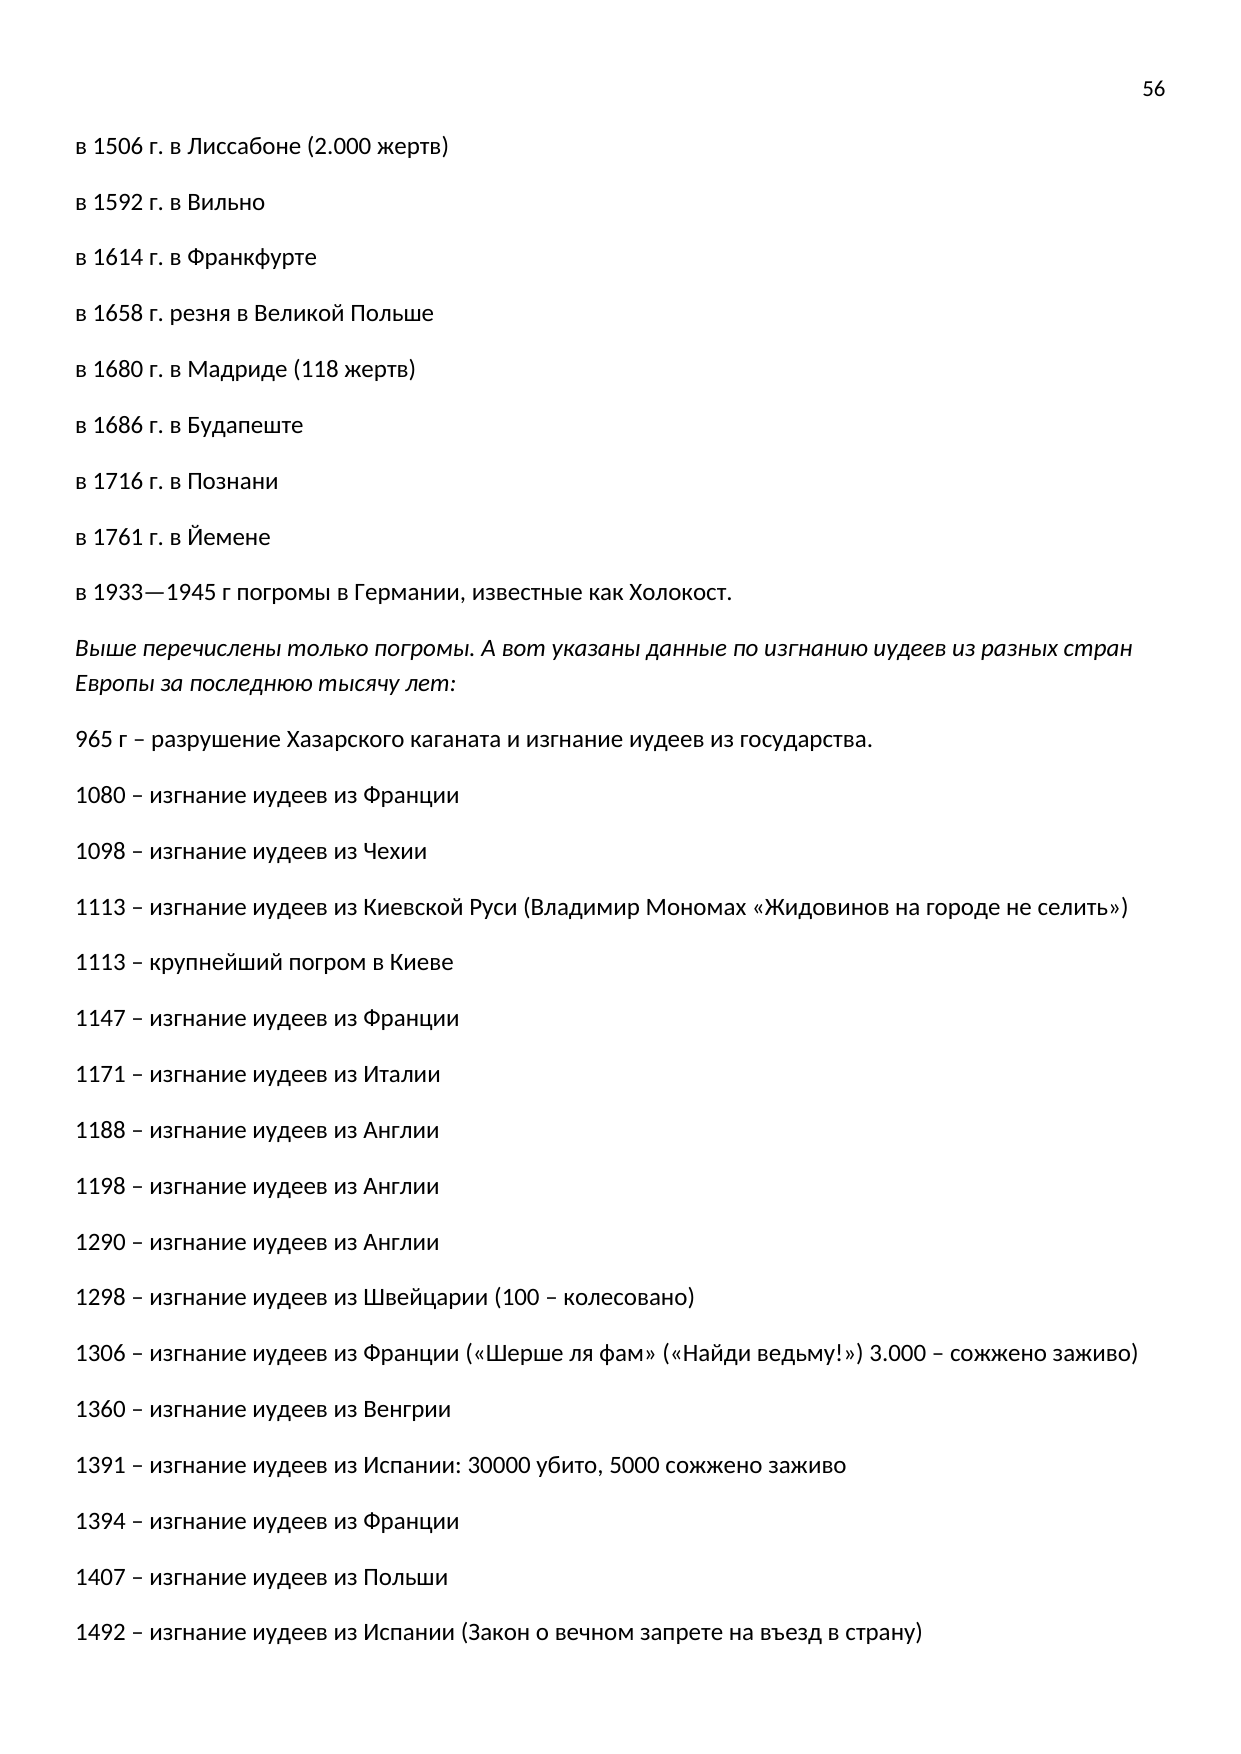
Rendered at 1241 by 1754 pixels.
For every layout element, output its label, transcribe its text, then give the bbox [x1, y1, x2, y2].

text 1113 – крупнейший погром в Киеве [75, 946, 1165, 977]
text 1306 – изгнание иудеев из Франции («Шерше ля фам» («Найди ведьму!») 3.000 – сожжено заживо) [75, 1337, 1165, 1368]
text 1407 – изгнание иудеев из Польши [75, 1561, 1165, 1591]
text 1492 – изгнание иудеев из Испании (Закон о вечном запрете на въезд в страну) [75, 1616, 1165, 1647]
text в 1506 г. в Лиссабоне (2.000 жертв) [75, 130, 1165, 160]
text в 1686 г. в Будапеште [75, 409, 1165, 439]
text 1391 – изгнание иудеев из Испании: 30000 убито, 5000 сожжено заживо [75, 1449, 1165, 1479]
text 1290 – изгнание иудеев из Англии [75, 1226, 1165, 1256]
text в 1680 г. в Мадриде (118 жертв) [75, 353, 1165, 384]
text Выше перечислены только погромы. А вот указаны данные по изгнанию иудеев из разных стран Европы за последнюю тысячу лет: [75, 632, 1165, 698]
text 1198 – изгнание иудеев из Англии [75, 1170, 1165, 1200]
text 1171 – изгнание иудеев из Италии [75, 1058, 1165, 1089]
text в 1933—1945 г погромы в Германии, известные как Холокост. [75, 576, 1165, 607]
text 1080 – изгнание иудеев из Франции [75, 779, 1165, 809]
text 1394 – изгнание иудеев из Франции [75, 1505, 1165, 1535]
text 1188 – изгнание иудеев из Англии [75, 1114, 1165, 1144]
text в 1761 г. в Йемене [75, 521, 1165, 551]
text 1360 – изгнание иудеев из Венгрии [75, 1393, 1165, 1424]
text 1298 – изгнание иудеев из Швейцарии (100 – колесовано) [75, 1281, 1165, 1312]
text 965 г – разрушение Хазарского каганата и изгнание иудеев из государства. [75, 723, 1165, 754]
text в 1592 г. в Вильно [75, 186, 1165, 216]
text 1098 – изгнание иудеев из Чехии [75, 835, 1165, 865]
text 1113 – изгнание иудеев из Киевской Руси (Владимир Мономах «Жидовинов на городе не селить») [75, 891, 1165, 921]
text в 1614 г. в Франкфурте [75, 241, 1165, 272]
text в 1658 г. резня в Великой Польше [75, 297, 1165, 328]
text в 1716 г. в Познани [75, 465, 1165, 495]
text 1147 – изгнание иудеев из Франции [75, 1002, 1165, 1033]
